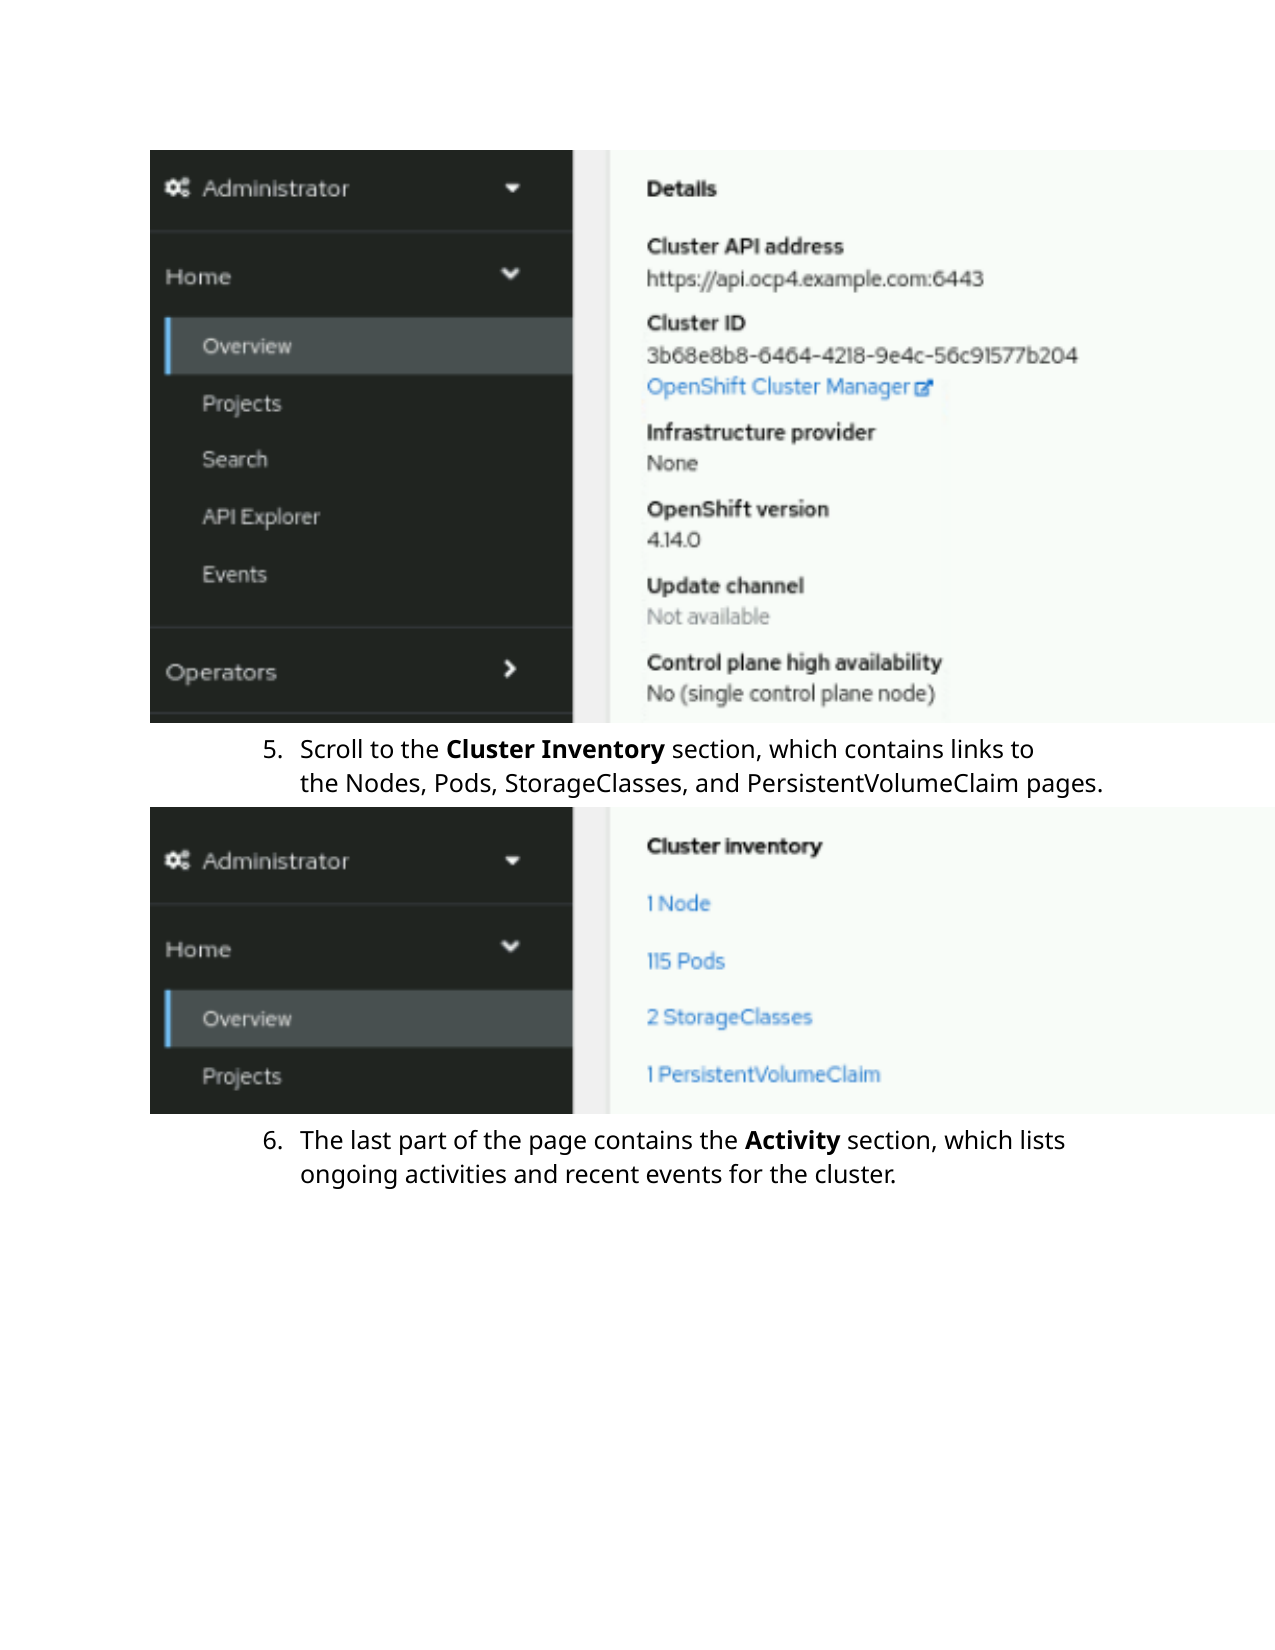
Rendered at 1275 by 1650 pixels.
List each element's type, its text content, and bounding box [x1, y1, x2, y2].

list The last part of the page contains the Activity section, which lists ongoing activities and recent events for the cluster. [262, 1122, 1125, 1190]
picture [150, 807, 1275, 1114]
picture [150, 150, 1275, 723]
list Scroll to the Cluster Inventory section, which contains links to the Nodes, Pods, StorageClasses, and PersistentVolumeClaim pages. [262, 731, 1125, 799]
